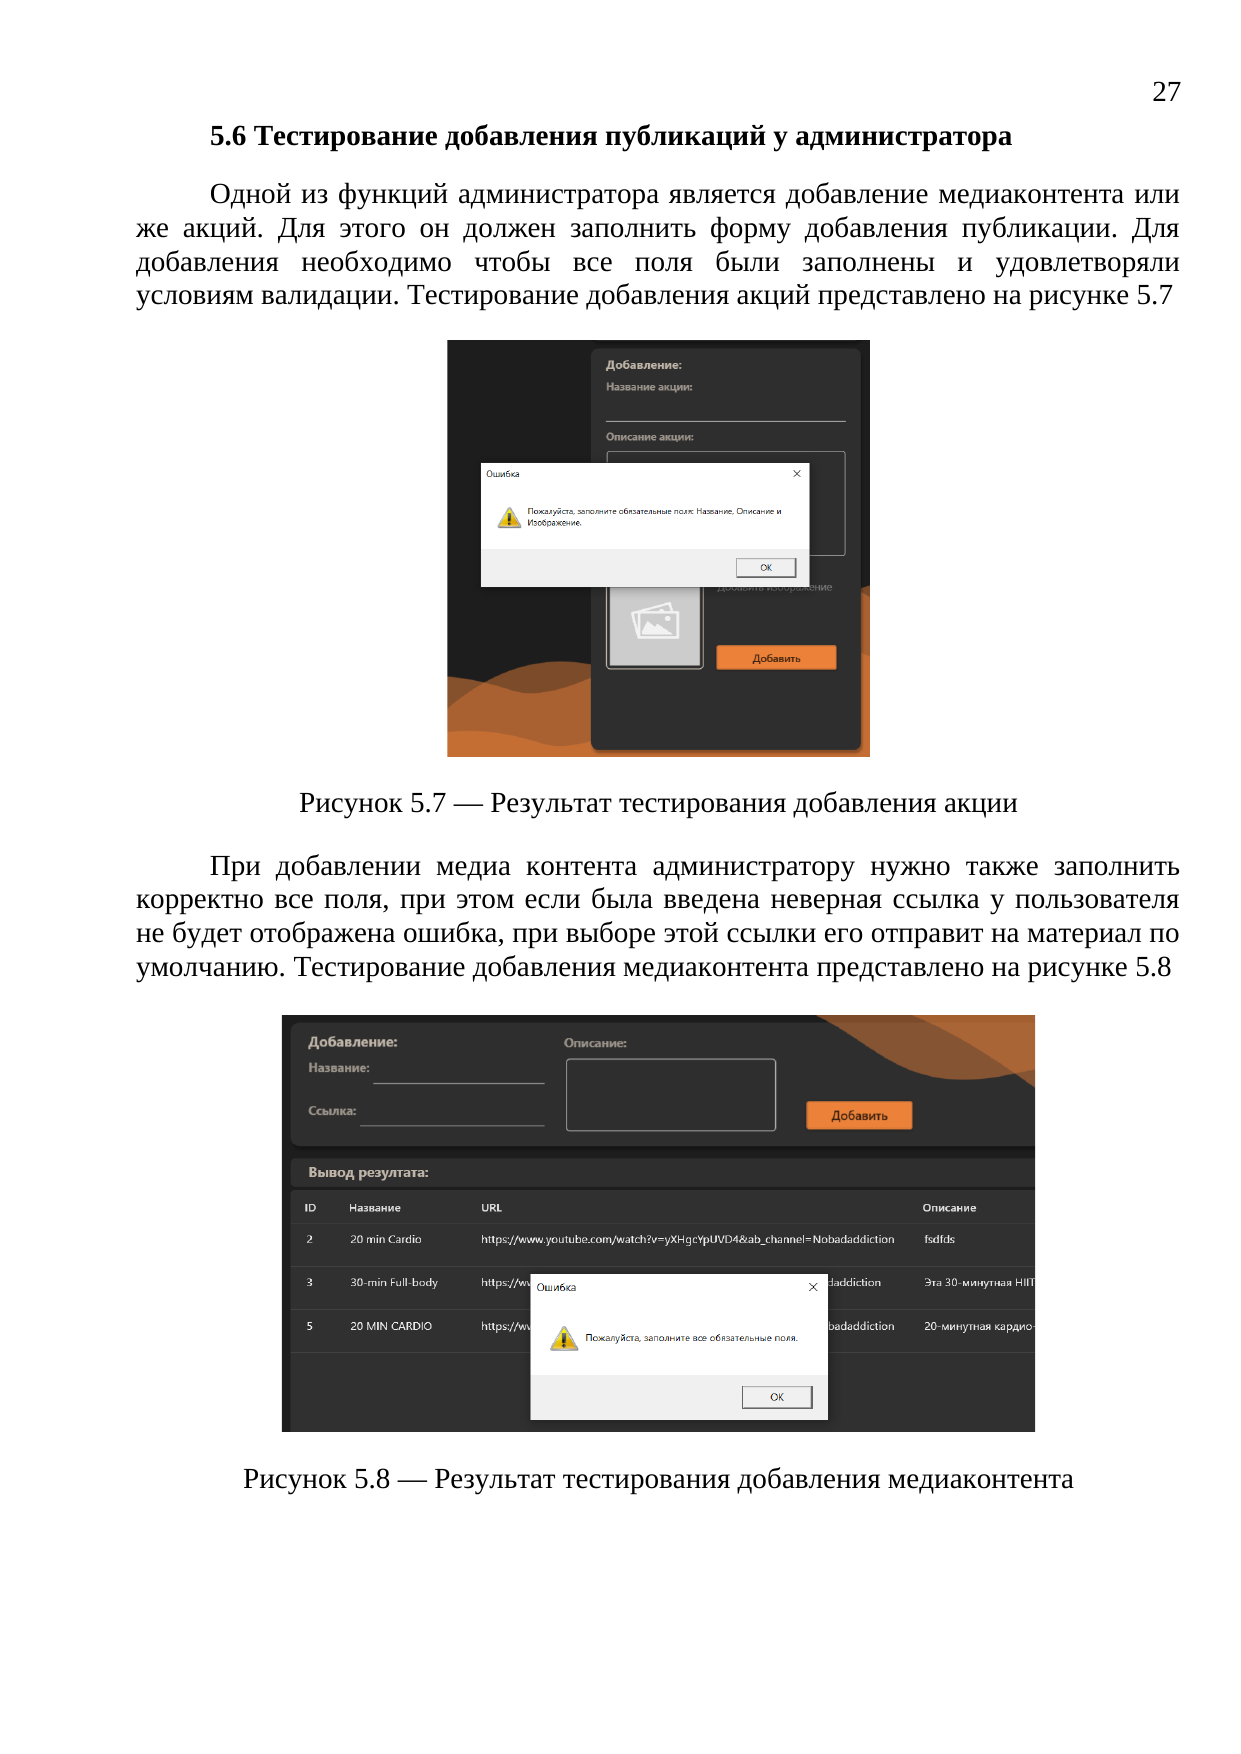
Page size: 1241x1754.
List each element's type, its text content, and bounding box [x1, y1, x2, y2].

text При добавлении медиа контента администратору нужно также заполнить корректно все поля, при этом если была введена неверная ссылка у пользователя не будет отображена ошибка, при выборе этой ссылки его отправит на материал по умолчанию. Тестирование добавления медиаконтента представлено на рисунке 5.8 [136, 848, 1181, 982]
picture [447, 340, 870, 757]
text Одной из функций администратора является добавление медиаконтента или же акций. Для этого он должен заполнить форму добавления публикации. Для добавления необходимо чтобы все поля были заполнены и удовлетворяли условиям валидации. Тестирование добавления акций представлено на рисунке 5.7 [136, 177, 1181, 311]
picture [281, 1015, 1035, 1432]
text Рисунок 5.7 — Результат тестирования добавления акции [136, 785, 1181, 819]
text Рисунок 5.8 — Результат тестирования добавления медиаконтента [136, 1461, 1181, 1494]
subtitle 5.6 Тестирование добавления публикаций у администратора [136, 118, 1181, 152]
